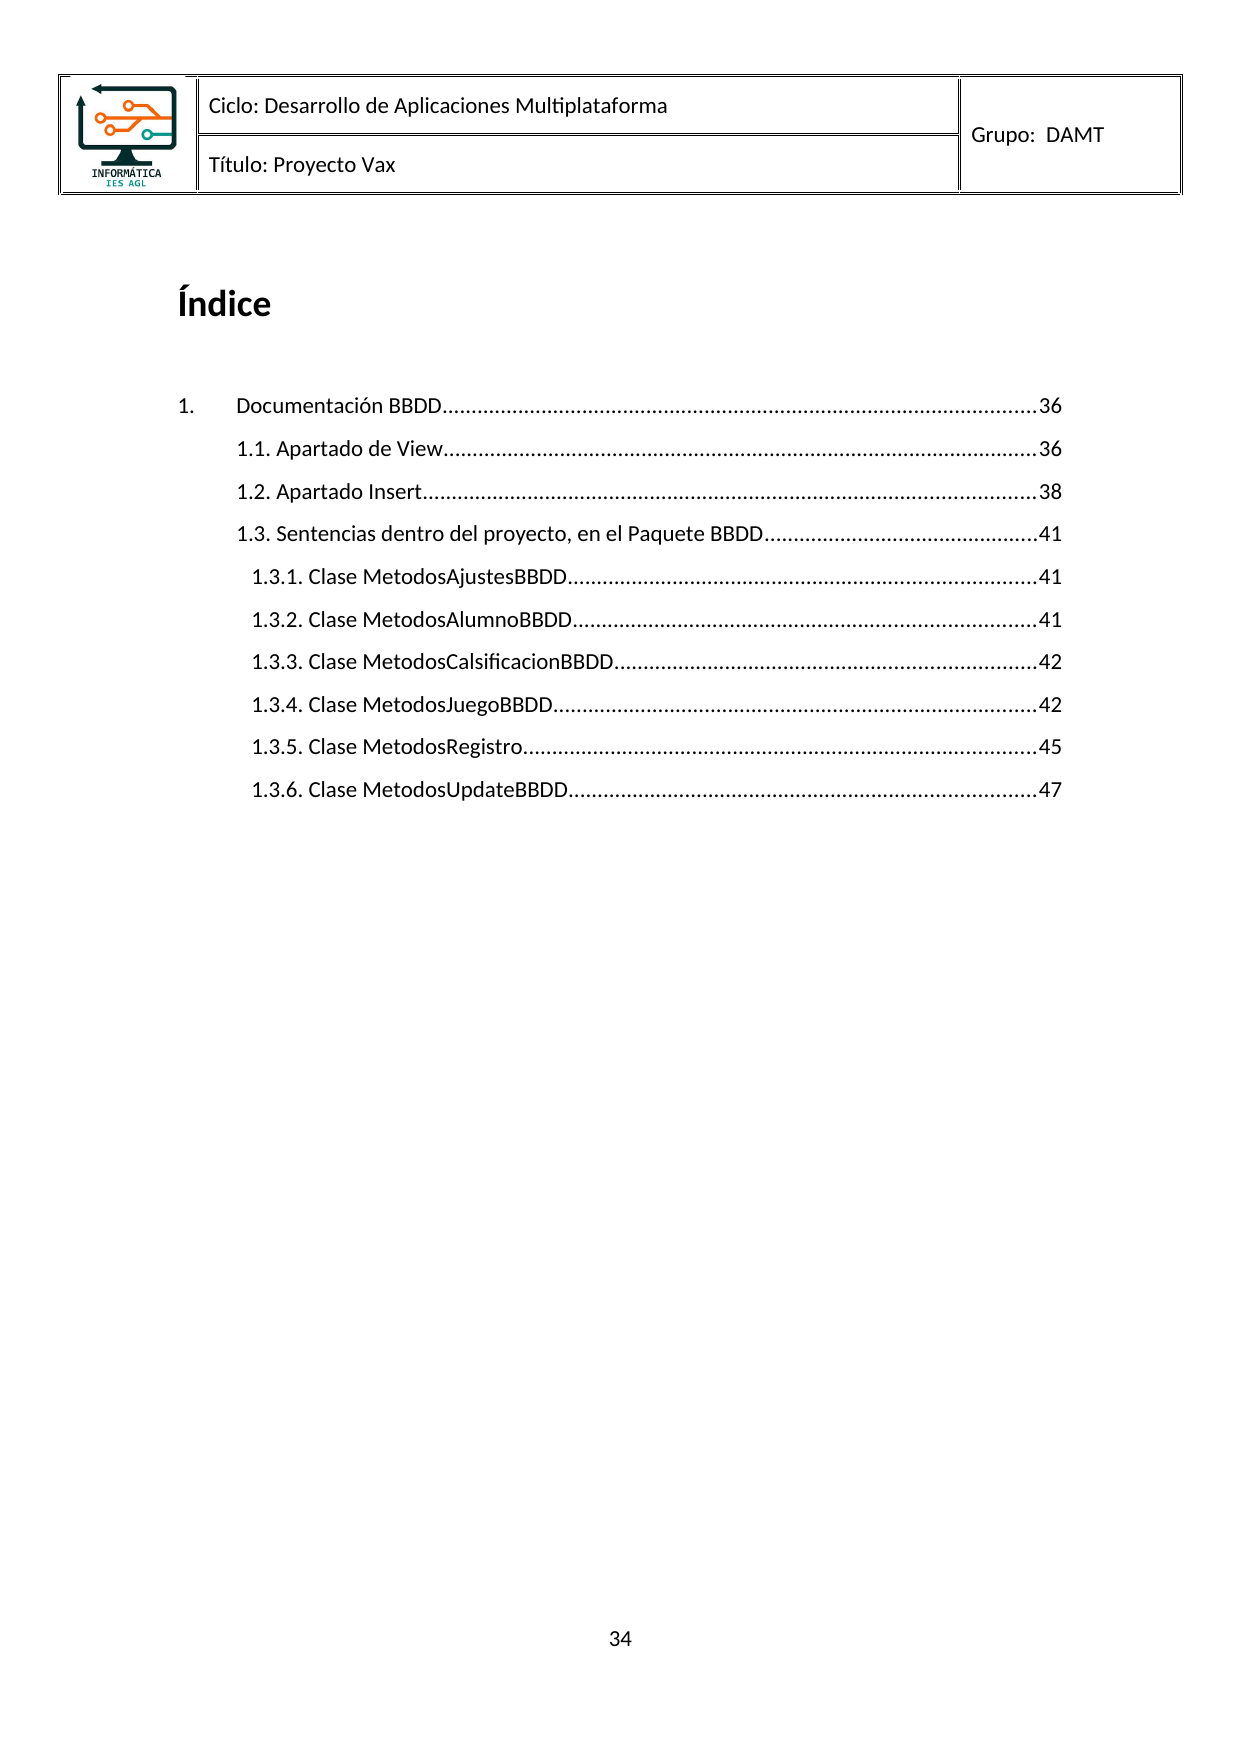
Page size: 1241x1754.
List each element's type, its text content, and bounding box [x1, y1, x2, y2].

picture [70, 76, 186, 192]
subtitle Índice [177, 280, 1063, 326]
